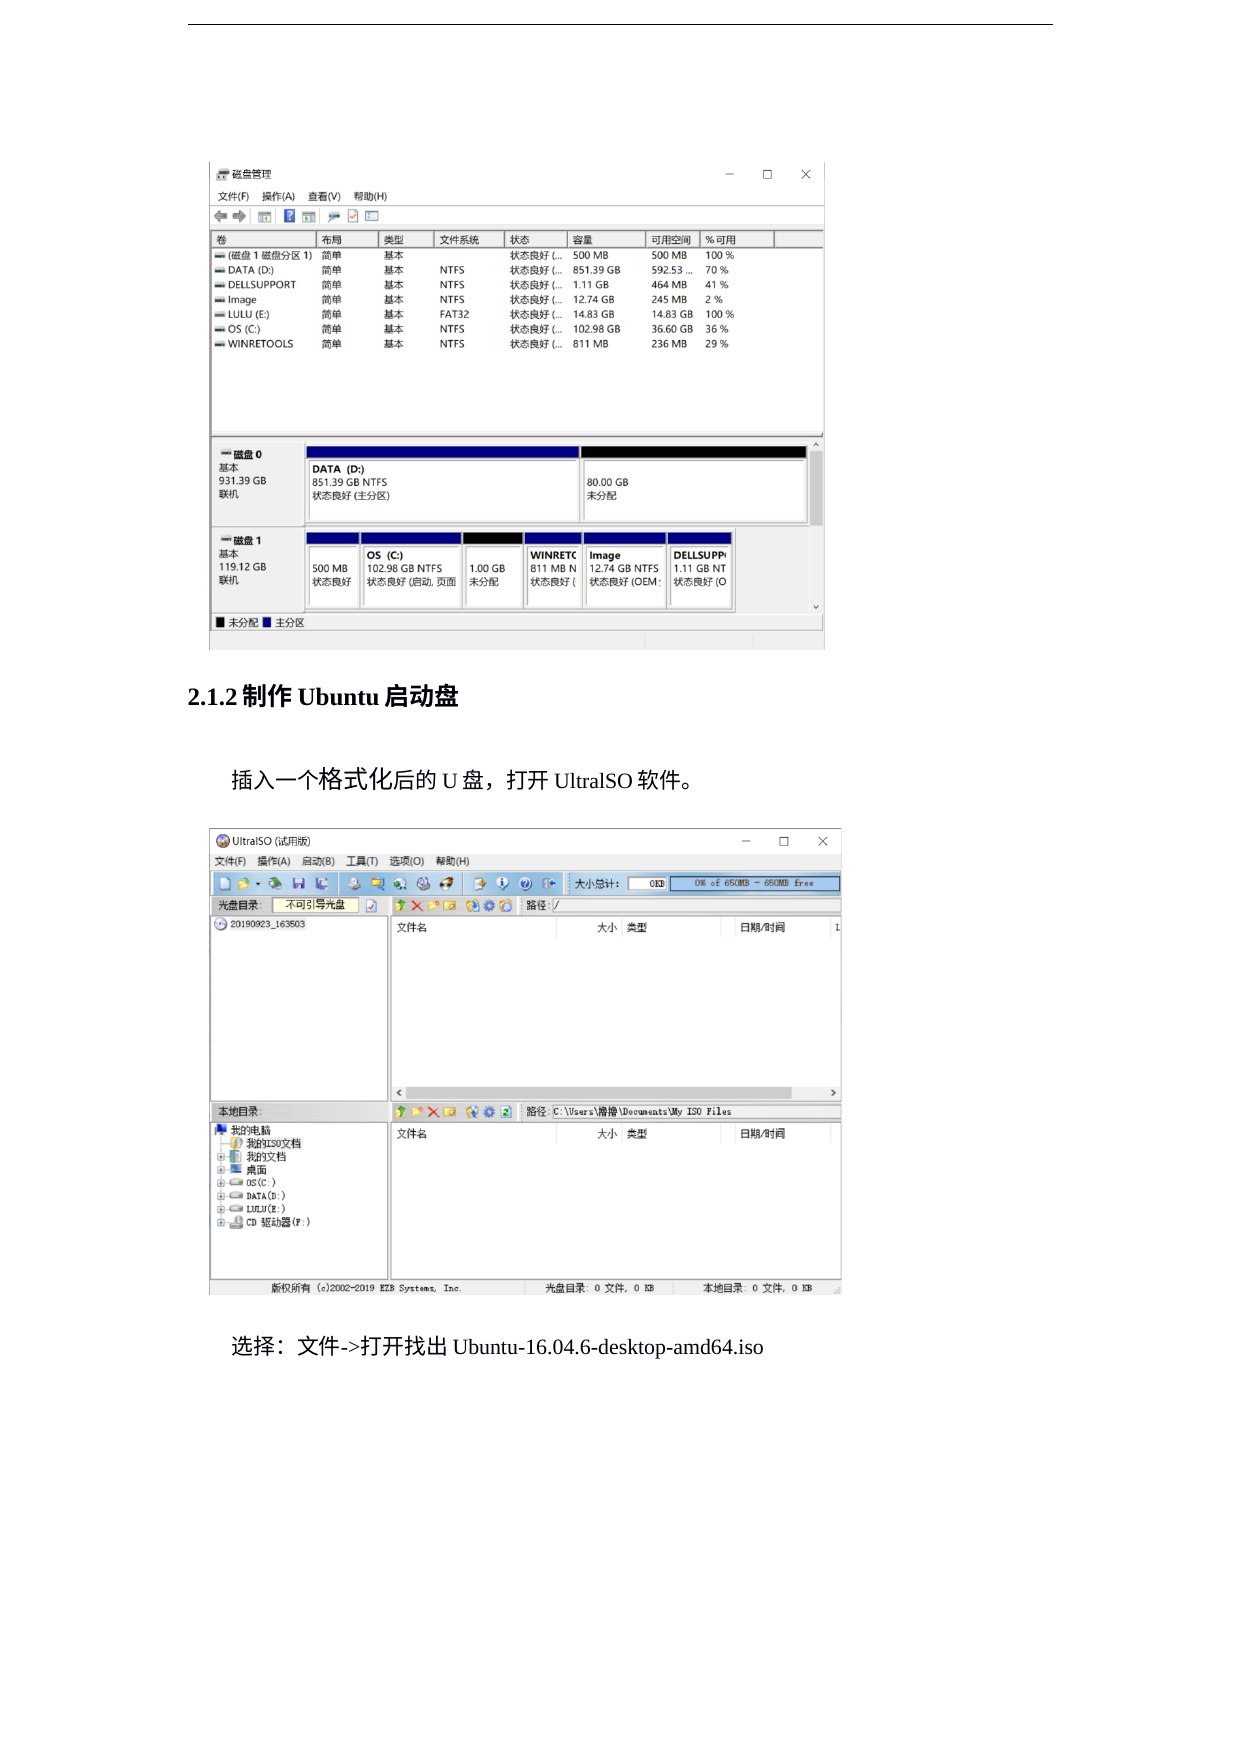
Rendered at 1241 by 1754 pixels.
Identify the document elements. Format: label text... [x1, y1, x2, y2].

text 插入一个格式化后的U盘，打开UltralSO软件。 [187, 745, 1053, 810]
text 2.1.2制作Ubuntu启动盘 [187, 662, 1053, 727]
text 选择：文件->打开找出Ubuntu-16.04.6-desktop-amd64.iso [187, 1328, 1053, 1361]
picture [209, 828, 842, 1295]
picture [209, 162, 825, 650]
